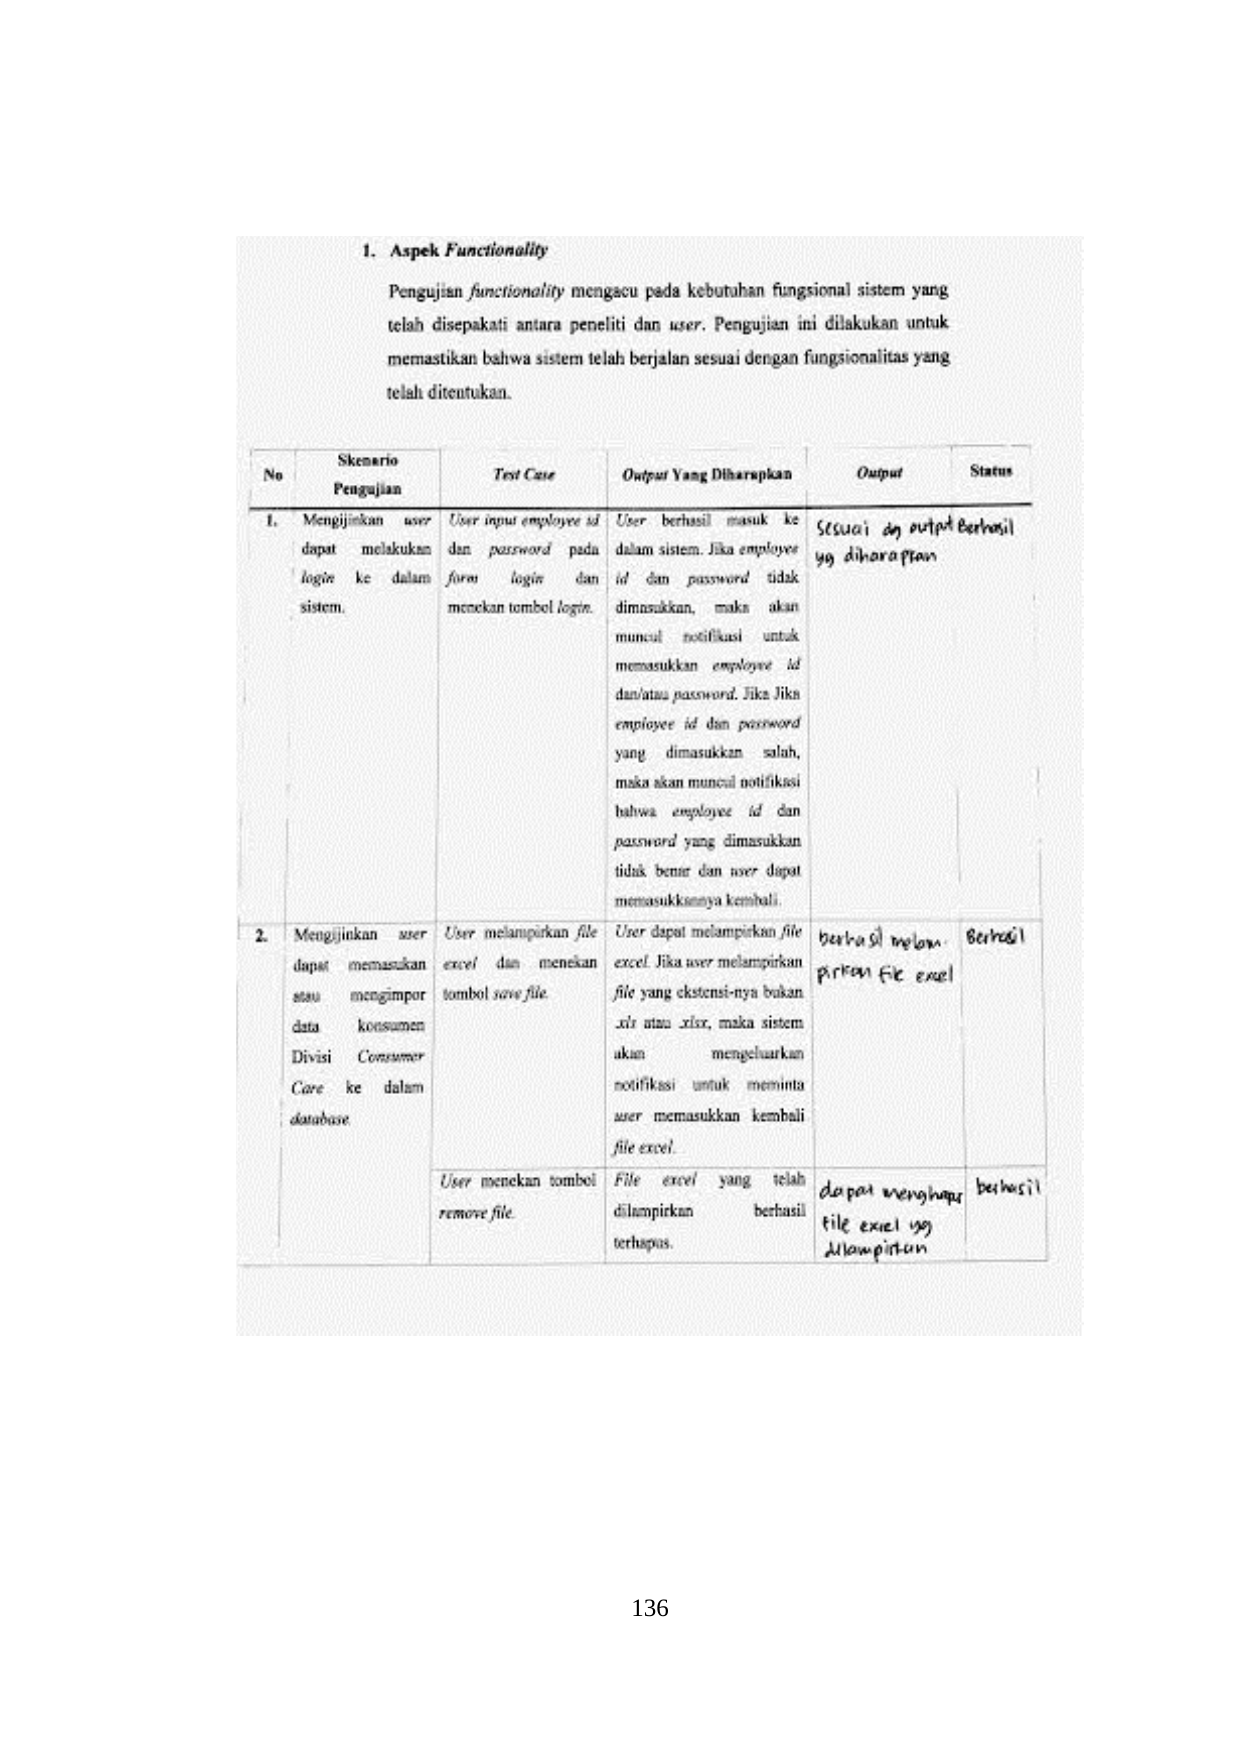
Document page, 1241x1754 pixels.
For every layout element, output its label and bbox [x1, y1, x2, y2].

picture [236, 236, 1084, 1336]
